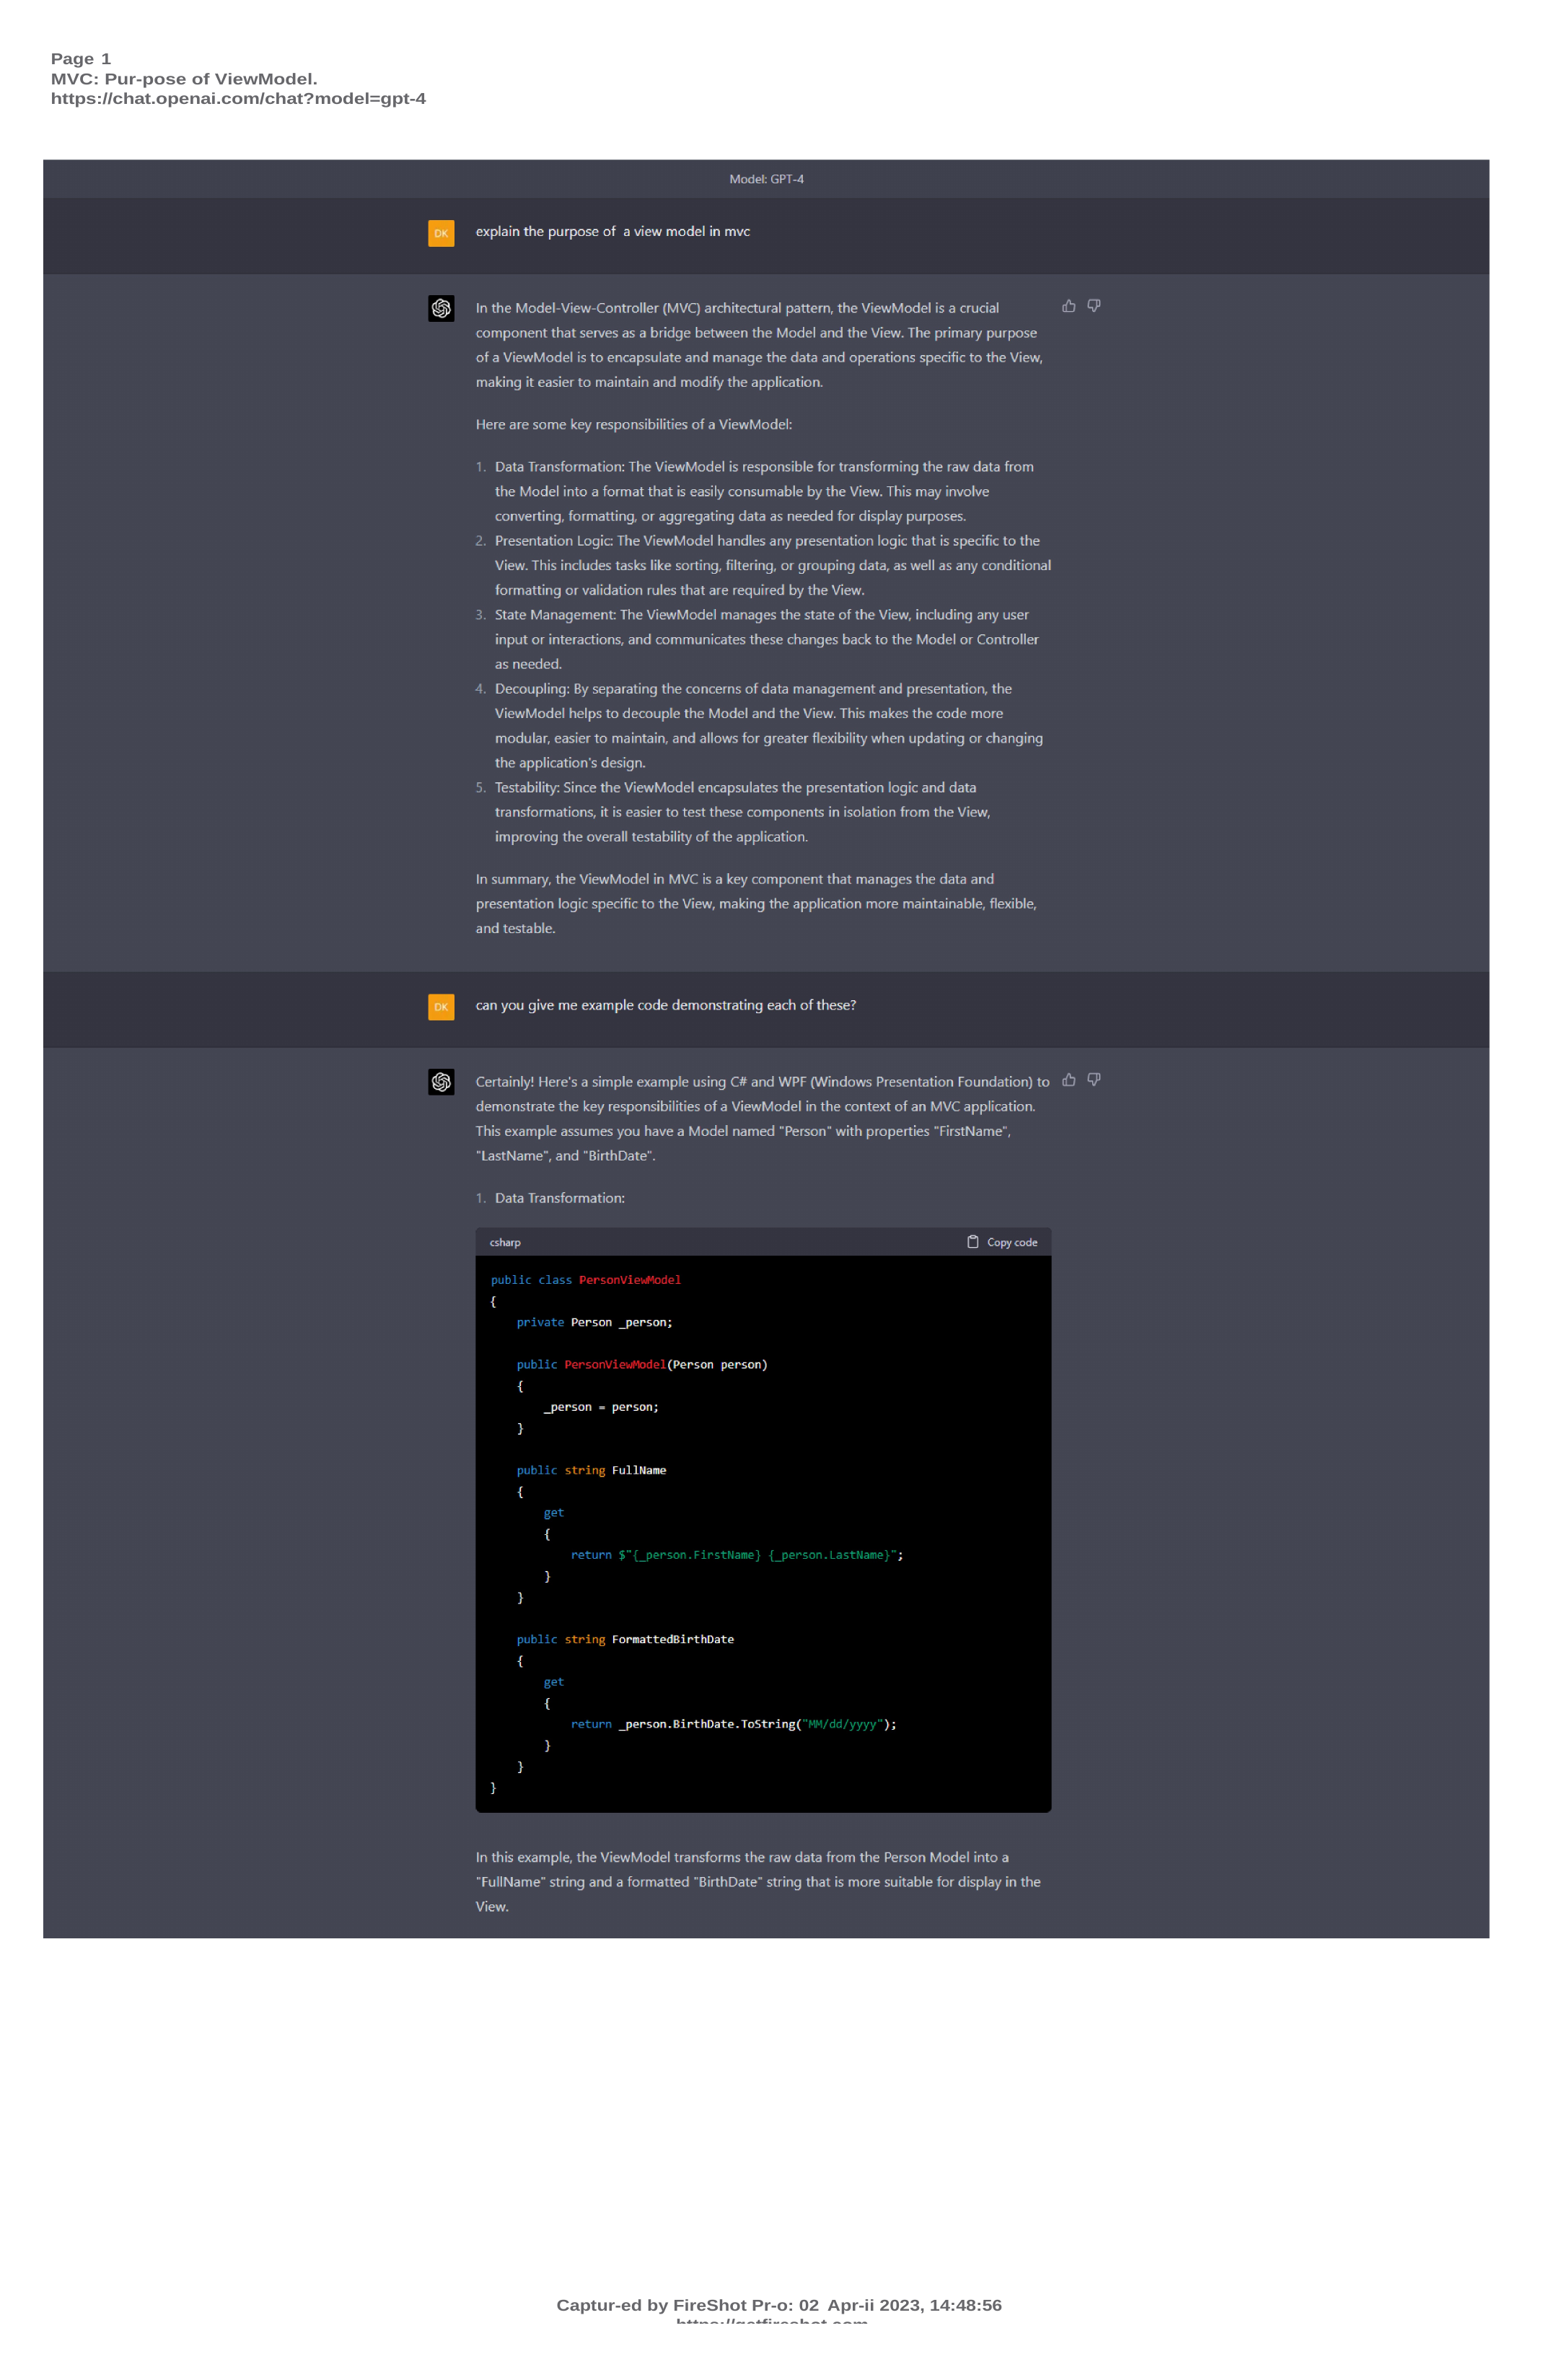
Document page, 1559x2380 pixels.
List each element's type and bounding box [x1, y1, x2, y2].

picture [43, 159, 1490, 1938]
